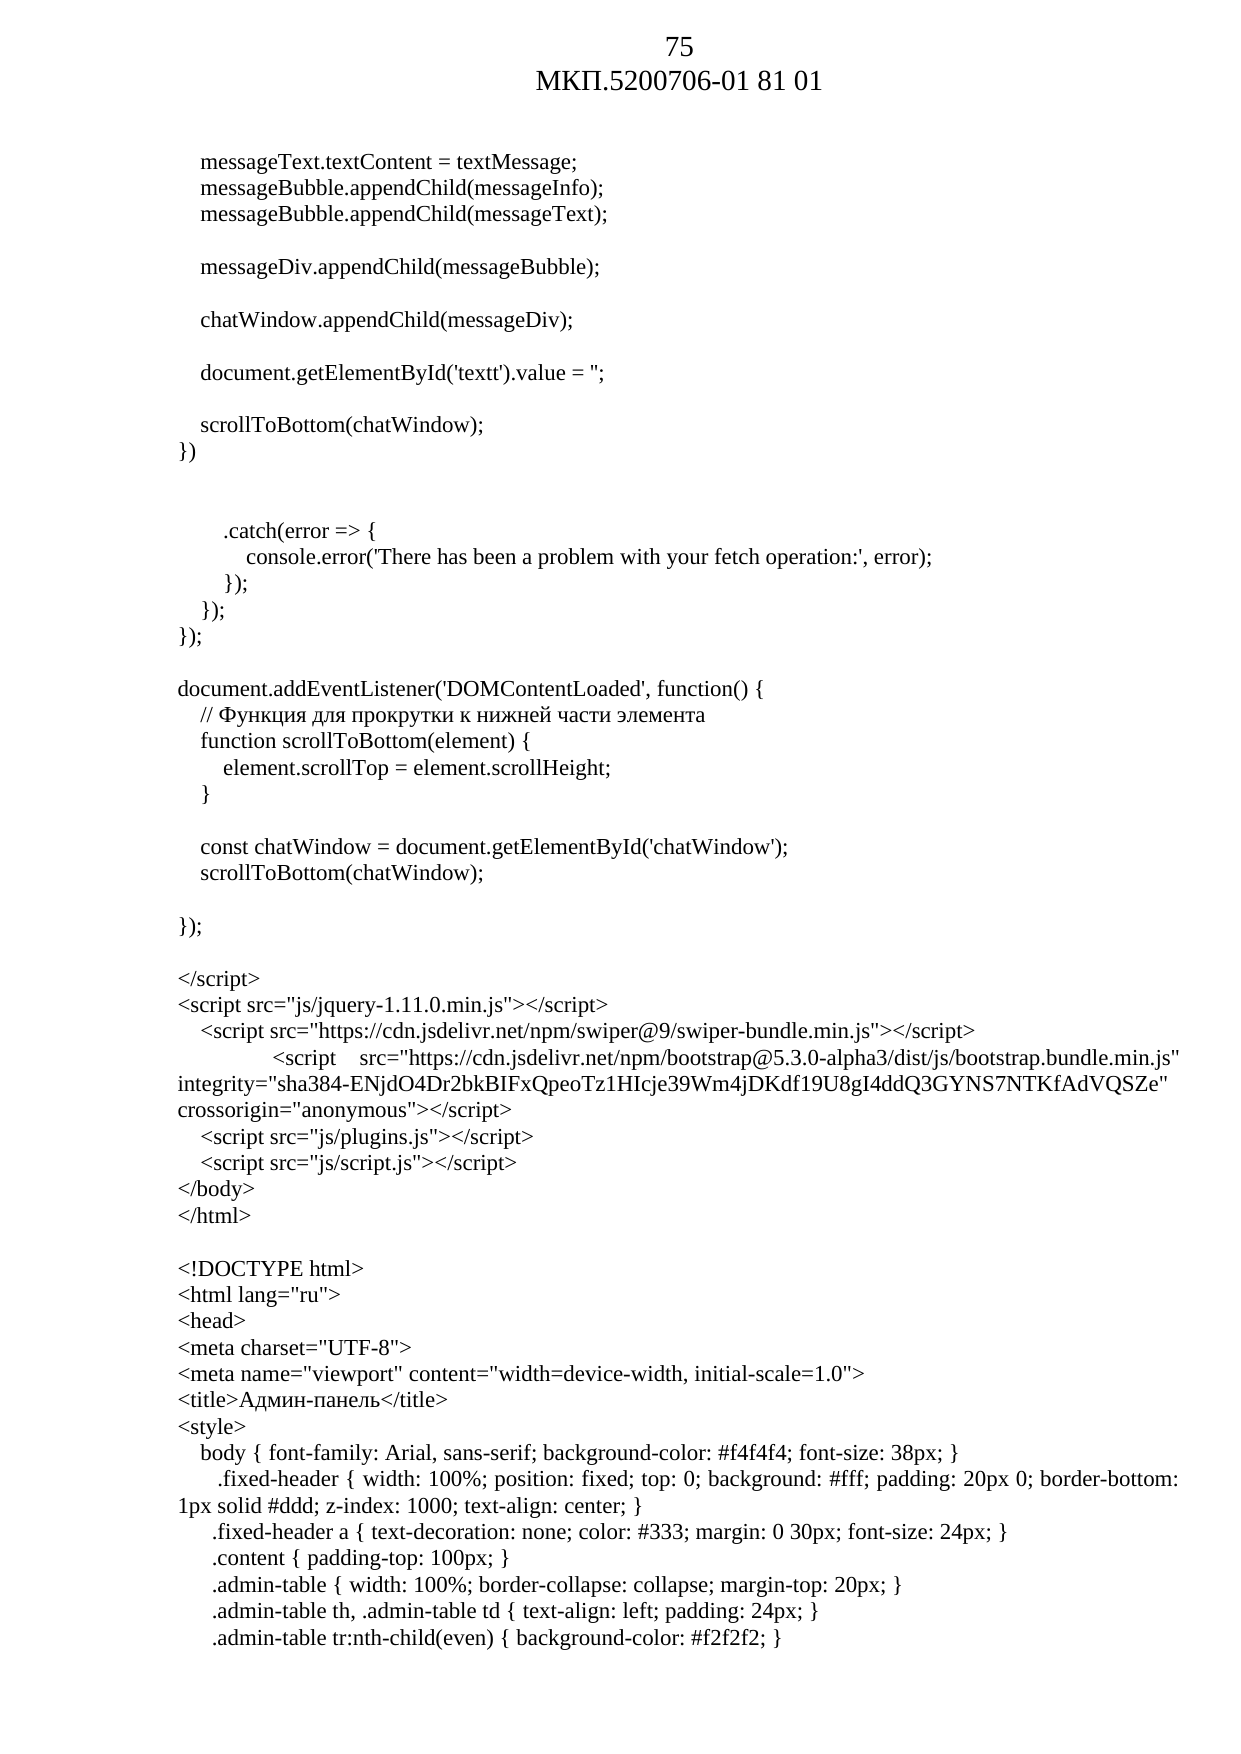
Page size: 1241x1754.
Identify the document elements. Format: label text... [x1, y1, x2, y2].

text <script src="js/plugins.js"></script> [177, 1123, 1181, 1149]
text </html> [177, 1202, 1181, 1228]
text messageDiv.appendChild(messageBubble); [177, 253, 1181, 279]
text </script> [177, 965, 1181, 991]
text <script src="js/script.js"></script> [177, 1149, 1181, 1176]
text .admin-table { width: 100%; border-collapse: collapse; margin-top: 20px; } [177, 1571, 1181, 1597]
text messageBubble.appendChild(messageInfo); [177, 174, 1181, 200]
text </body> [177, 1176, 1181, 1202]
text function scrollToBottom(element) { [177, 727, 1181, 754]
text console.error('There has been a problem with your fetch operation:', error); [177, 543, 1181, 569]
text <title>Админ-панель</title> [177, 1386, 1181, 1413]
text <meta name="viewport" content="width=device-width, initial-scale=1.0"> [177, 1360, 1181, 1386]
text element.scrollTop = element.scrollHeight; [177, 754, 1181, 780]
text }); [177, 912, 1181, 938]
text }); [177, 622, 1181, 648]
text scrollToBottom(chatWindow); [177, 411, 1181, 438]
text <head> [177, 1307, 1181, 1334]
text messageBubble.appendChild(messageText); [177, 200, 1181, 227]
text document.getElementById('textt').value = ''; [177, 358, 1181, 385]
text .fixed-header a { text-decoration: none; color: #333; margin: 0 30px; font-size: 24px; } [177, 1518, 1181, 1544]
text .fixed-header { width: 100%; position: fixed; top: 0; background: #fff; padding: 20px 0; border-bottom: 1px solid #ddd; z-index: 1000; text-align: center; } [177, 1465, 1181, 1518]
text <script src="https://cdn.jsdelivr.net/npm/swiper@9/swiper-bundle.min.js"></script> [177, 1017, 1181, 1044]
text <html lang="ru"> [177, 1281, 1181, 1307]
text <!DOCTYPE html> [177, 1254, 1181, 1281]
text <meta charset="UTF-8"> [177, 1334, 1181, 1360]
text } [177, 780, 1181, 807]
text .admin-table th, .admin-table td { text-align: left; padding: 24px; } [177, 1597, 1181, 1623]
text scrollToBottom(chatWindow); [177, 859, 1181, 886]
text <style> [177, 1413, 1181, 1439]
text chatWindow.appendChild(messageDiv); [177, 306, 1181, 332]
text .content { padding-top: 100px; } [177, 1544, 1181, 1571]
text const chatWindow = document.getElementById('chatWindow'); [177, 833, 1181, 859]
text }) [177, 438, 1181, 464]
text body { font-family: Arial, sans-serif; background-color: #f4f4f4; font-size: 38px; } [177, 1439, 1181, 1465]
text // Функция для прокрутки к нижней части элемента [177, 701, 1181, 727]
text .admin-table tr:nth-child(even) { background-color: #f2f2f2; } [177, 1623, 1181, 1650]
text <script src="https://cdn.jsdelivr.net/npm/bootstrap@5.3.0-alpha3/dist/js/bootstrap.bundle.min.js" integrity="sha384-ENjdO4Dr2bkBIFxQpeoTz1HIcje39Wm4jDKdf19U8gI4ddQ3GYNS7NTKfAdVQSZe" crossorigin="anonymous"></script> [177, 1044, 1181, 1123]
text }); [177, 596, 1181, 622]
text document.addEventListener('DOMContentLoaded', function() { [177, 675, 1181, 701]
text messageText.textContent = textMessage; [177, 148, 1181, 174]
text .catch(error => { [177, 517, 1181, 543]
text <script src="js/jquery-1.11.0.min.js"></script> [177, 991, 1181, 1017]
text }); [177, 569, 1181, 596]
